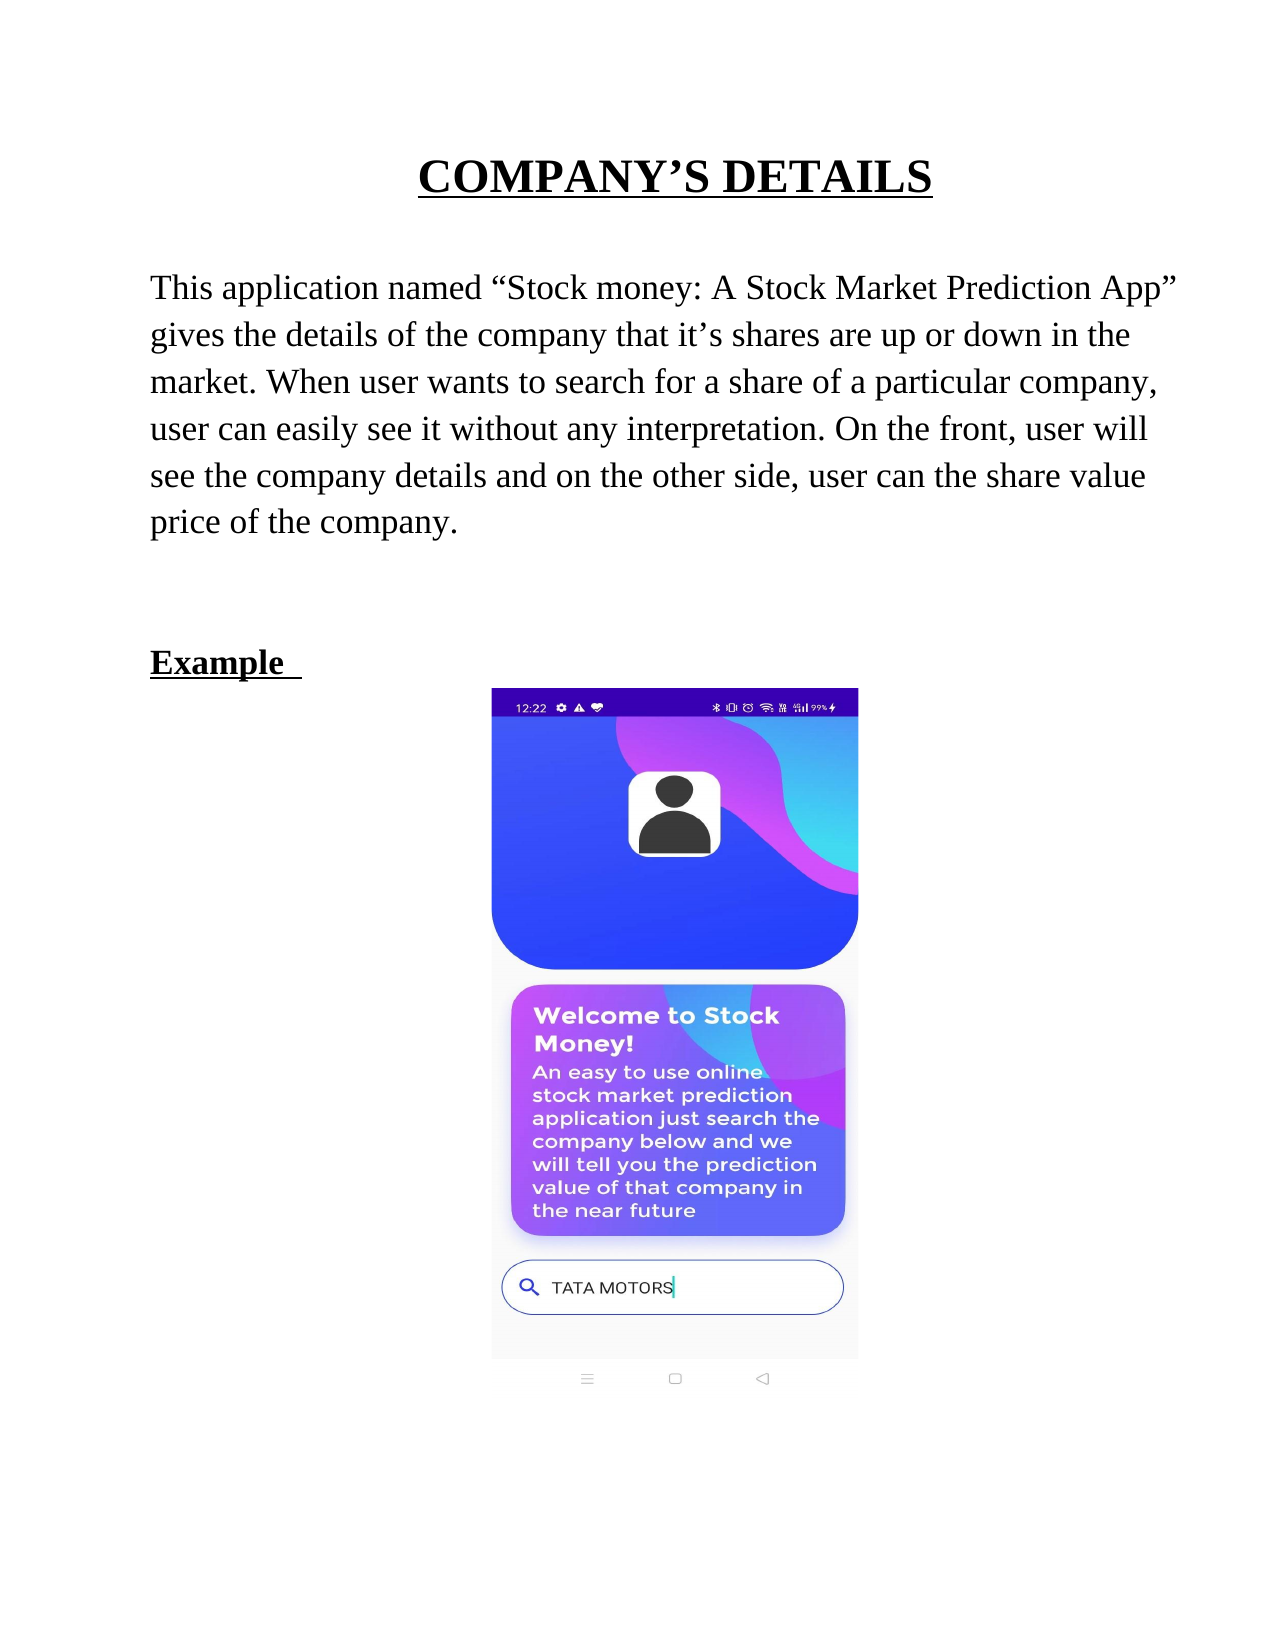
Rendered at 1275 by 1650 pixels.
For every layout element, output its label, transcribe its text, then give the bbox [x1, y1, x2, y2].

text This application named “Stock money: A Stock Market Prediction App” gives the details of the company that it’s shares are up or down in the market. When user wants to search for a share of a particular company, user can easily see it without any interpretation. On the front, user will see the company details and on the other side, user can the share value price of the company. [150, 266, 1200, 542]
text COMPANY’S DETAILS [150, 148, 1200, 203]
picture [491, 688, 859, 1398]
text Example [150, 641, 1200, 682]
